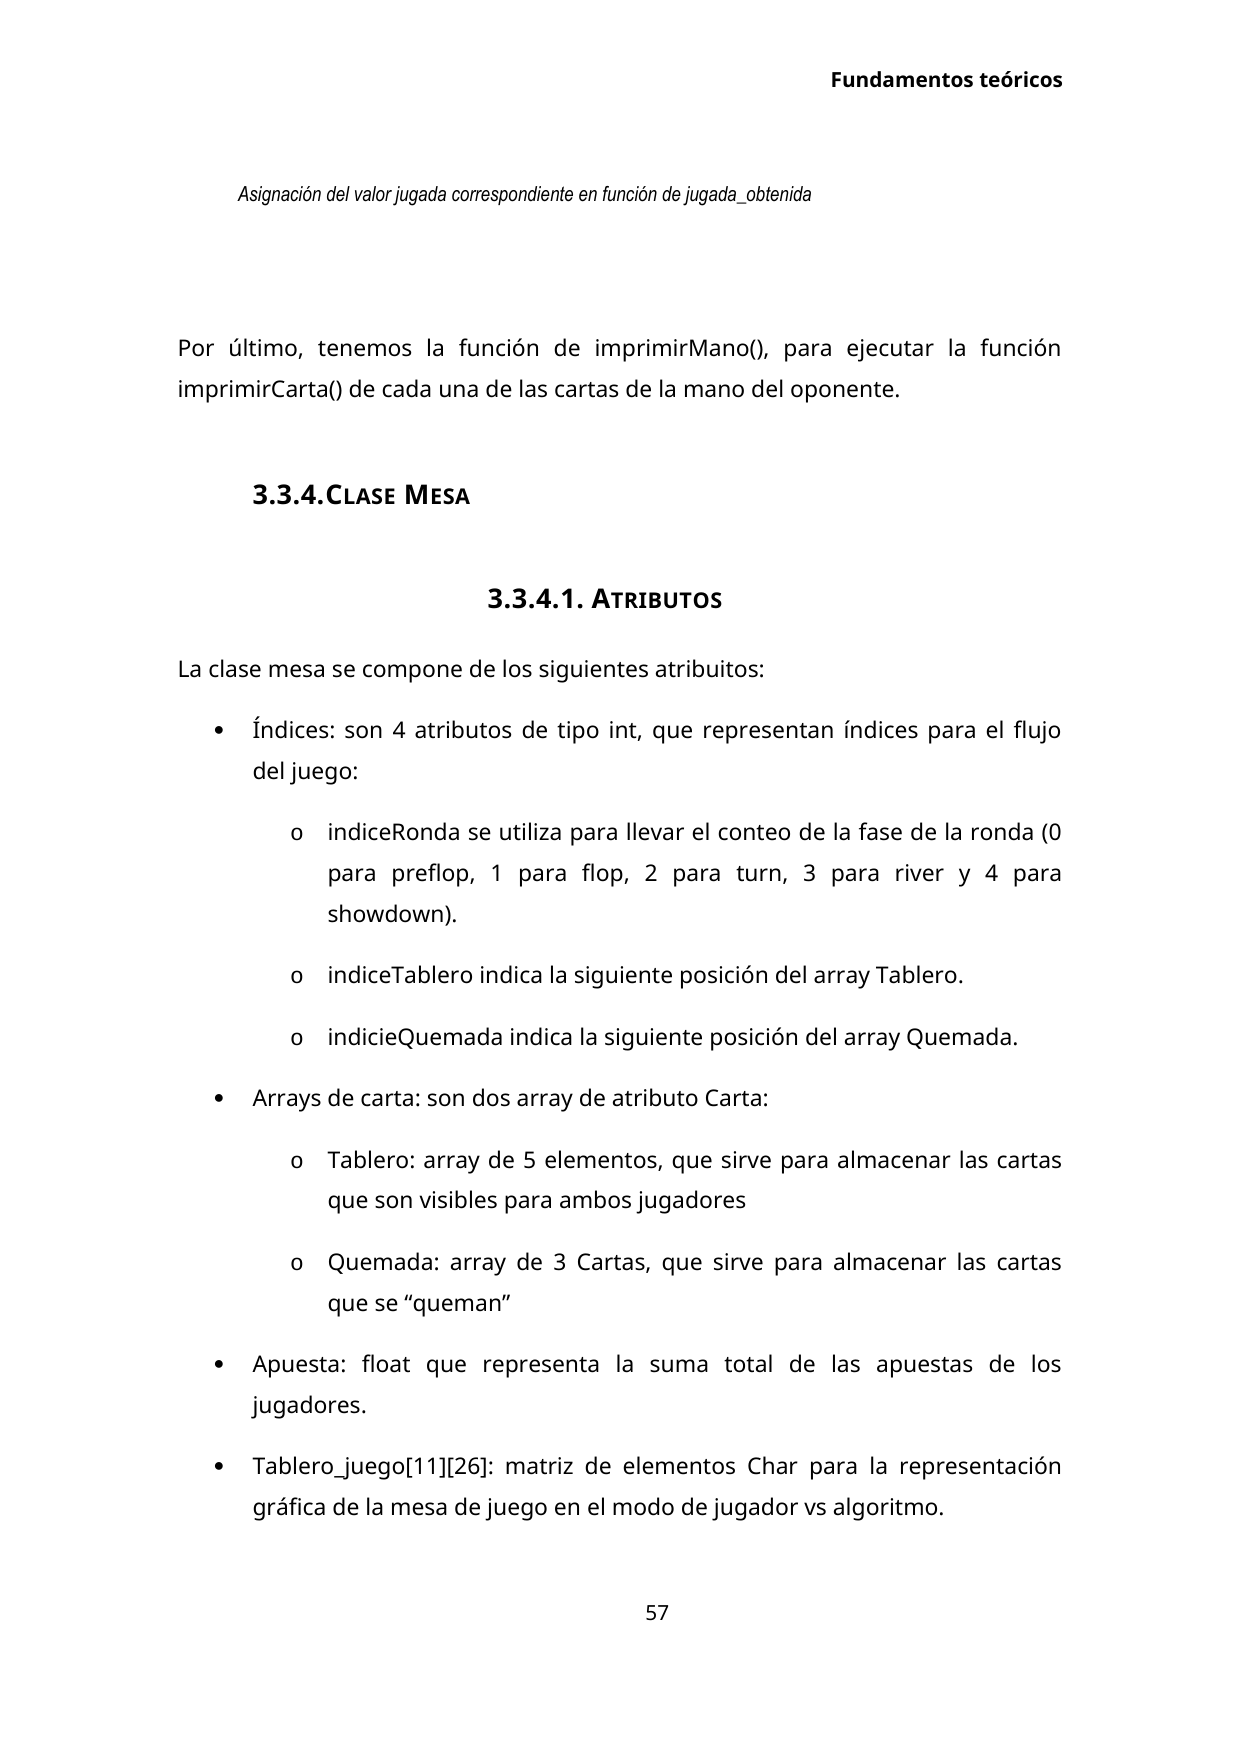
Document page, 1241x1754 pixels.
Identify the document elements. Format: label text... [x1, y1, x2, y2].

list Índices: son 4 atributos de tipo int, que representan índices para el flujo del juego: [215, 714, 1063, 786]
list Arrays de carta: son dos array de atributo Carta: [215, 1082, 1063, 1113]
text La clase mesa se compone de los siguientes atribuitos: [177, 653, 1063, 684]
subtitle Atributos [487, 580, 1063, 617]
list indiceRonda se utiliza para llevar el conteo de la fase de la ronda (0 para preflop, 1 para flop, 2 para turn, 3 para river y 4 para showdown). [290, 816, 1063, 929]
list indicieQuemada indica la siguiente posición del array Quemada. [290, 1021, 1063, 1052]
text Por último, tenemos la función de imprimirMano(), para ejecutar la función imprimirCarta() de cada una de las cartas de la mano del oponente. [177, 332, 1063, 404]
list indiceTablero indica la siguiente posición del array Tablero. [290, 959, 1063, 991]
subtitle Clase Mesa [252, 476, 1063, 513]
list Tablero_juego[11][26]: matriz de elementos Char para la representación gráfica de la mesa de juego en el modo de jugador vs algoritmo. [215, 1450, 1063, 1522]
list Apuesta: float que representa la suma total de las apuestas de los jugadores. [215, 1348, 1063, 1420]
list Tablero: array de 5 elementos, que sirve para almacenar las cartas que son visibles para ambos jugadores [290, 1144, 1063, 1216]
list Quemada: array de 3 Cartas, que sirve para almacenar las cartas que se “queman” [290, 1246, 1063, 1318]
